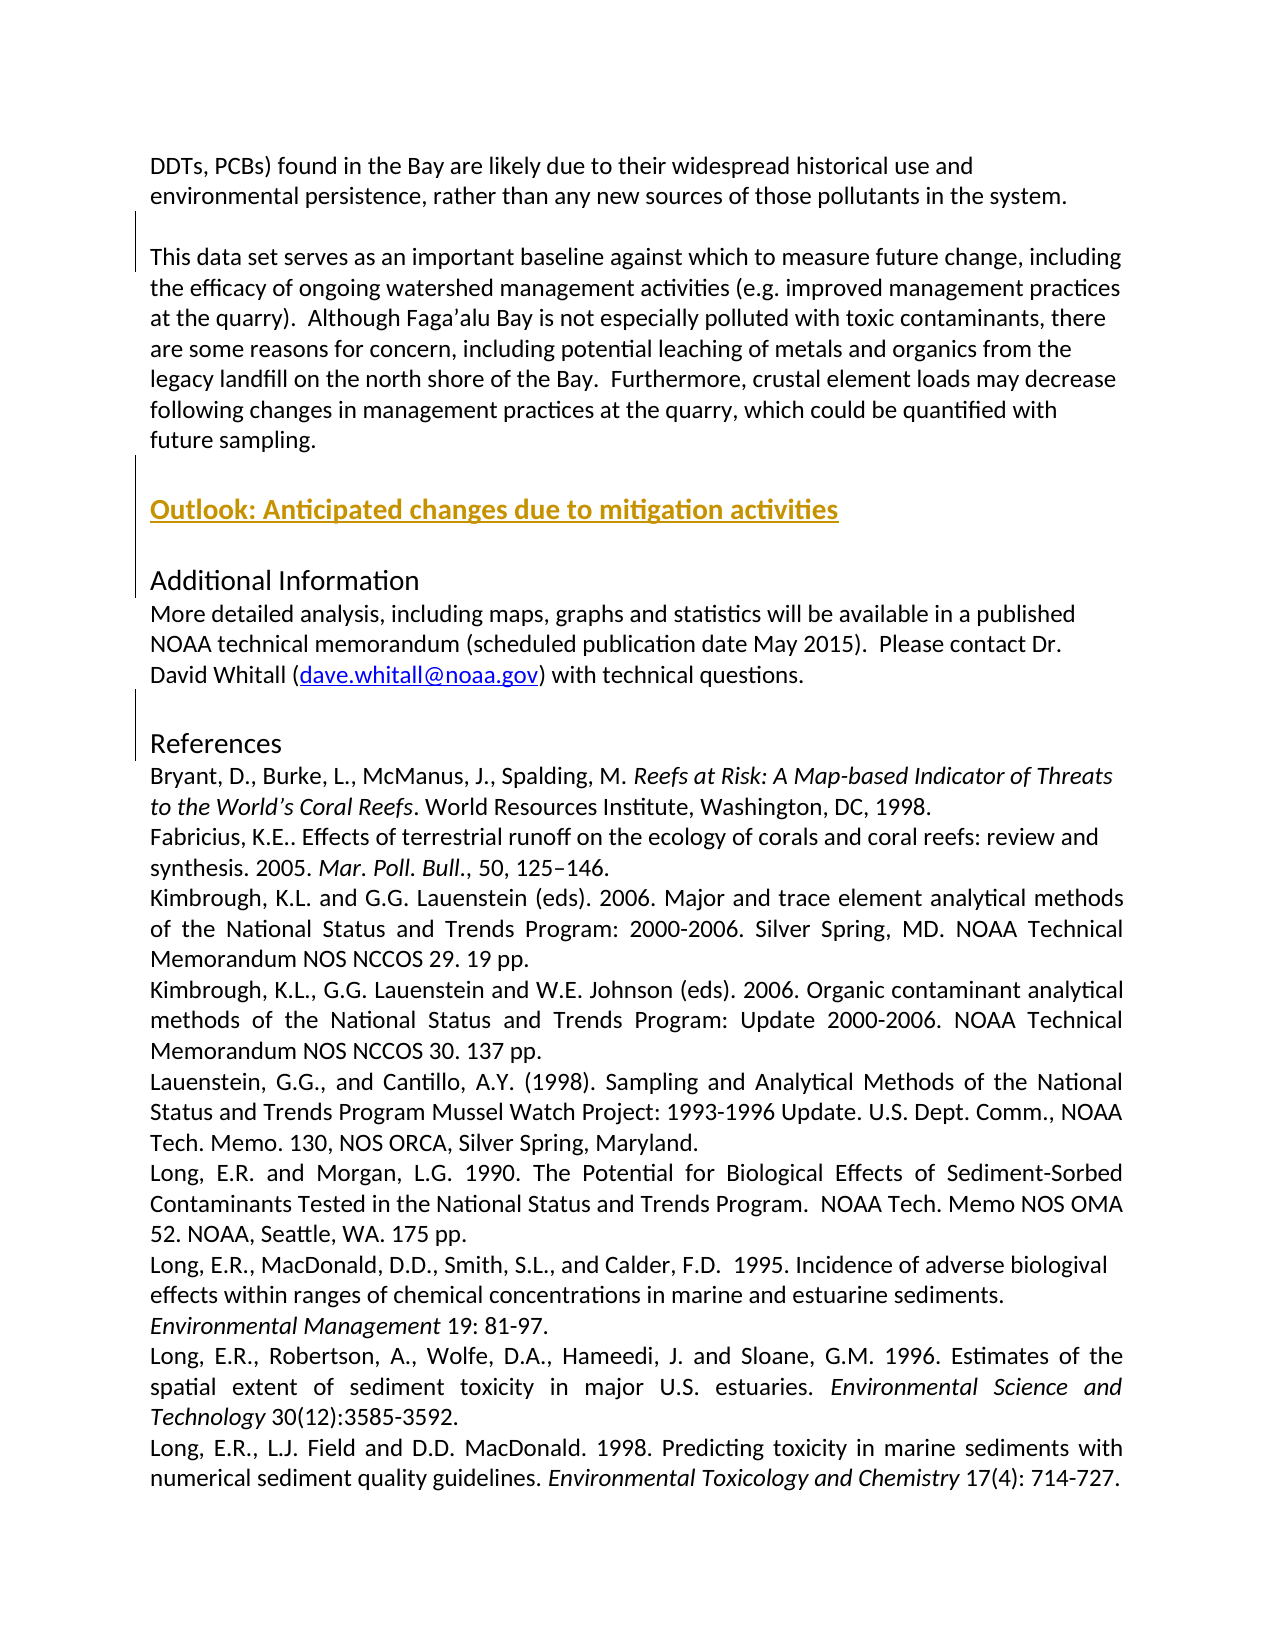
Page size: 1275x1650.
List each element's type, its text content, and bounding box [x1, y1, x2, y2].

text Additional Information [150, 562, 1125, 598]
text Bryant, D., Burke, L., McManus, J., Spalding, M. Reefs at Risk: A Map-based Indicator of Threats to the World’s Coral Reefs. World Resources Institute, Washington, DC, 1998. [150, 761, 1125, 822]
text Long, E.R., Robertson, A., Wolfe, D.A., Hameedi, J. and Sloane, G.M. 1996. Estimates of the spatial extent of sediment toxicity in major U.S. estuaries. Environmental Science and Technology 30(12):3585-3592. [150, 1340, 1125, 1432]
text Long, E.R., L.J. Field and D.D. MacDonald. 1998. Predicting toxicity in marine sediments with numerical sediment quality guidelines. Environmental Toxicology and Chemistry 17(4): 714-727. [150, 1432, 1125, 1493]
text Kimbrough, K.L. and G.G. Lauenstein (eds). 2006. Major and trace element analytical methods of the National Status and Trends Program: 2000-2006. Silver Spring, MD. NOAA Technical Memorandum NOS NCCOS 29. 19 pp. [150, 883, 1125, 974]
text This data set serves as an important baseline against which to measure future change, including the efficacy of ongoing watershed management activities (e.g. improved management practices at the quarry). Although Faga’alu Bay is not especially polluted with toxic contaminants, there are some reasons for concern, including potential leaching of metals and organics from the legacy landfill on the north shore of the Bay. Furthermore, crustal element loads may decrease following changes in management practices at the quarry, which could be quantified with future sampling. [150, 242, 1125, 455]
text References [150, 725, 1125, 761]
text Kimbrough, K.L., G.G. Lauenstein and W.E. Johnson (eds). 2006. Organic contaminant analytical methods of the National Status and Trends Program: Update 2000-2006. NOAA Technical Memorandum NOS NCCOS 30. 137 pp. [150, 974, 1125, 1066]
text Long, E.R. and Morgan, L.G. 1990. The Potential for Biological Effects of Sediment-Sorbed Contaminants Tested in the National Status and Trends Program. NOAA Tech. Memo NOS OMA 52. NOAA, Seattle, WA. 175 pp. [150, 1157, 1125, 1249]
text More detailed analysis, including maps, graphs and statistics will be available in a published NOAA technical memorandum (scheduled publication date May 2015). Please contact Dr. David Whitall (dave.whitall@noaa.gov) with technical questions. [150, 598, 1125, 689]
text Long, E.R., MacDonald, D.D., Smith, S.L., and Calder, F.D. 1995. Incidence of adverse biologival effects within ranges of chemical concentrations in marine and estuarine sediments. Environmental Management 19: 81-97. [150, 1249, 1125, 1340]
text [150, 150, 1125, 211]
text Fabricius, K.E.. Effects of terrestrial runoff on the ecology of corals and coral reefs: review and synthesis. 2005. Mar. Poll. Bull., 50, 125–146. [150, 822, 1125, 883]
text Lauenstein, G.G., and Cantillo, A.Y. (1998). Sampling and Analytical Methods of the National Status and Trends Program Mussel Watch Project: 1993-1996 Update. U.S. Dept. Comm., NOAA Tech. Memo. 130, NOS ORCA, Silver Spring, Maryland. [150, 1066, 1125, 1157]
